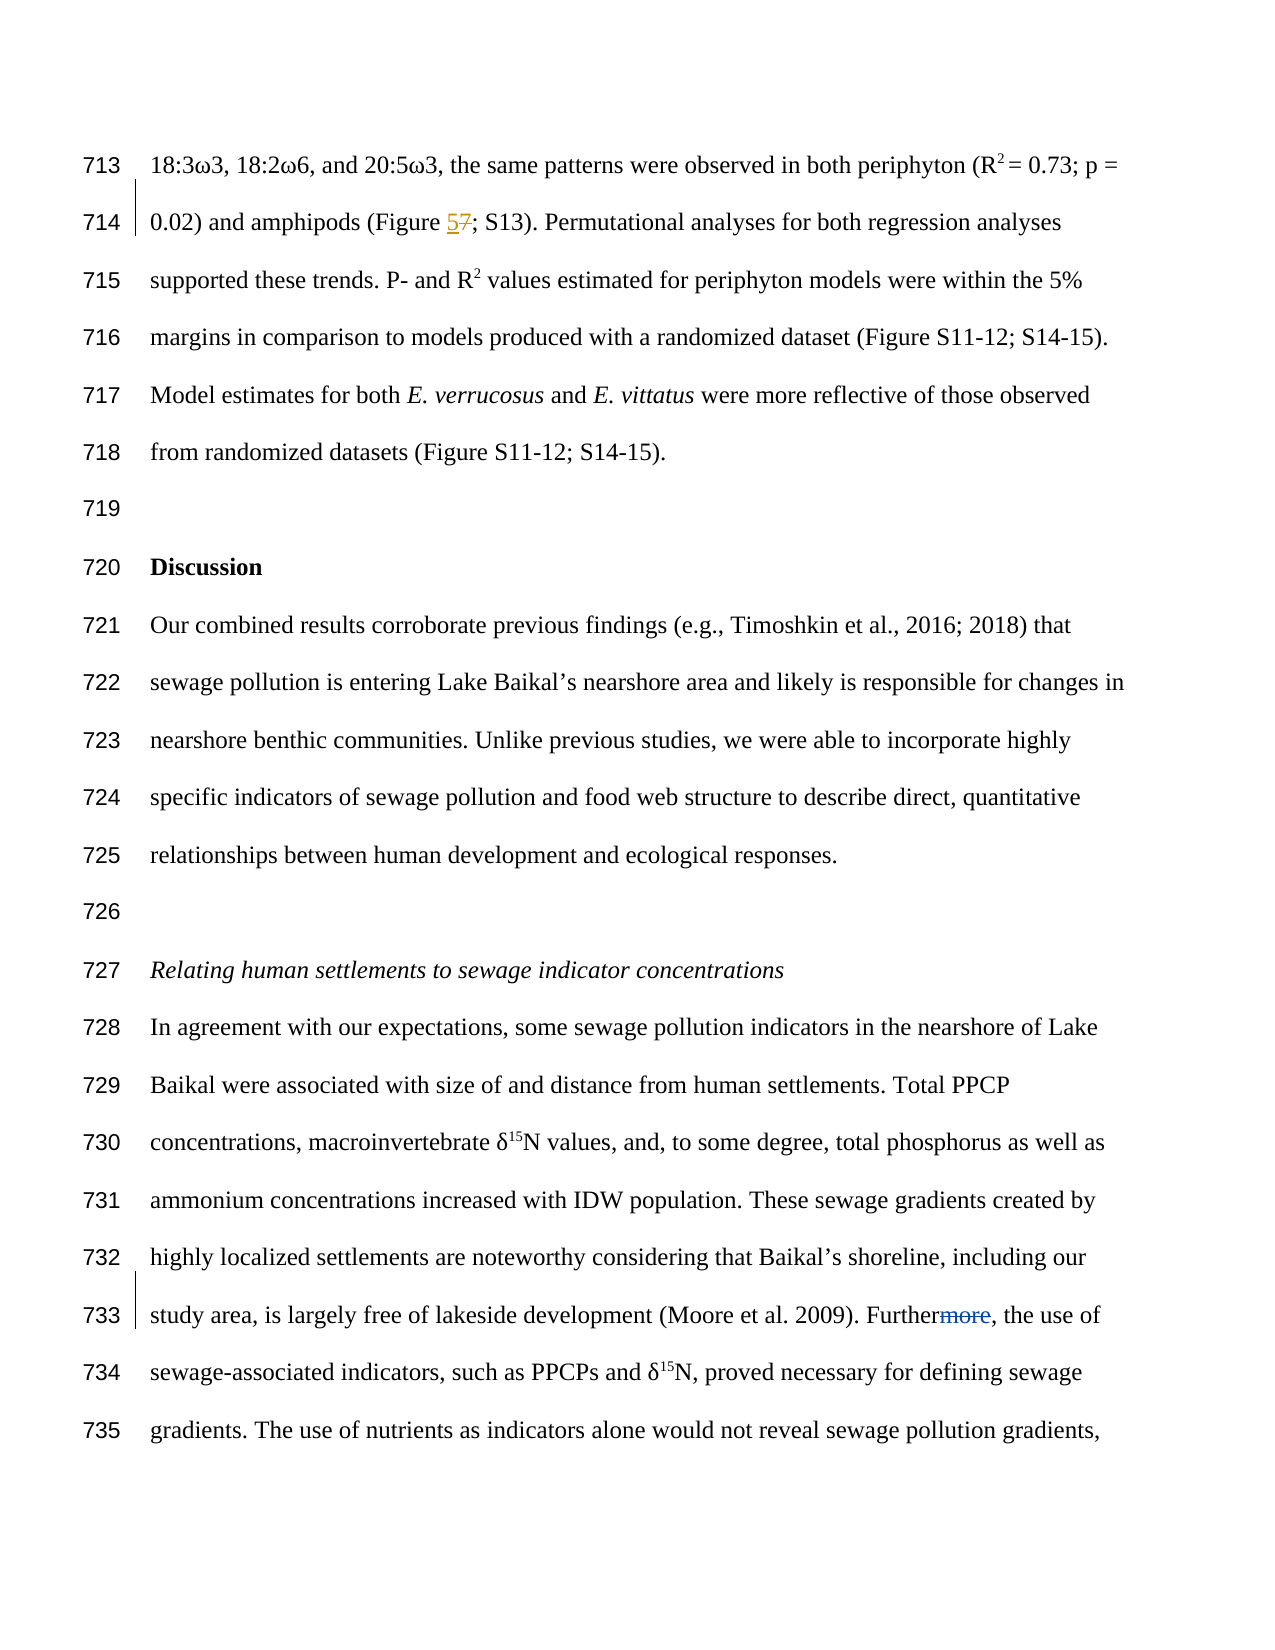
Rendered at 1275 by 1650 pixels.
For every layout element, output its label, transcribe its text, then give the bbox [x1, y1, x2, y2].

text Relating human settlements to sewage indicator concentrations [150, 955, 1125, 984]
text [150, 1012, 1125, 1444]
text Discussion [150, 552, 1125, 581]
text Our combined results corroborate previous findings (e.g., Timoshkin et al., 2016; 2018) that sewage pollution is entering Lake Baikal’s nearshore area and likely is responsible for changes in nearshore benthic communities. Unlike previous studies, we were able to incorporate highly specific indicators of sewage pollution and food web structure to describe direct, quantitative relationships between human development and ecological responses. [150, 610, 1125, 869]
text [150, 150, 1125, 466]
